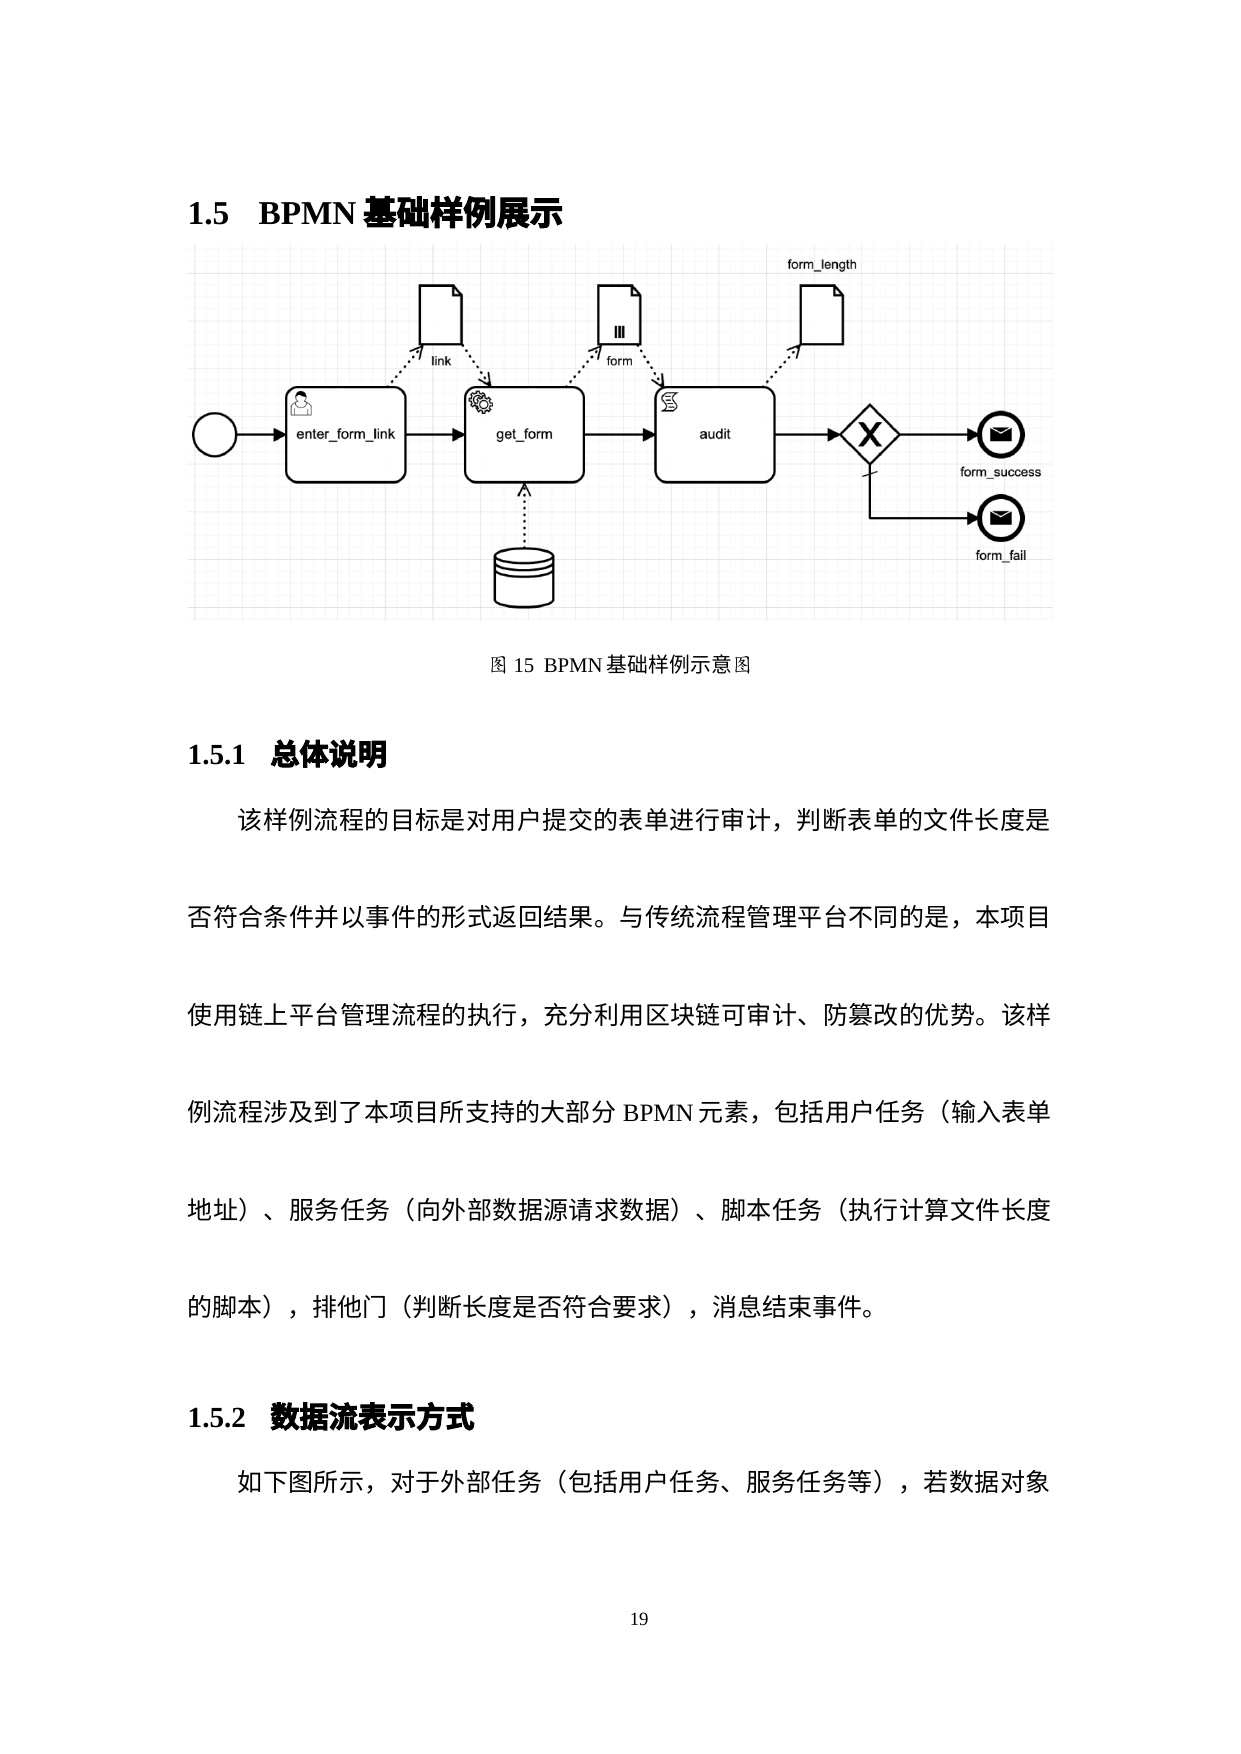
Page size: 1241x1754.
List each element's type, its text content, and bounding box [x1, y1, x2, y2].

text 该样例流程的目标是对用户提交的表单进行审计，判断表单的文件长度是否符合条件并以事件的形式返回结果。与传统流程管理平台不同的是，本项目使用链上平台管理流程的执行，充分利用区块链可审计、防篡改的优势。该样例流程涉及到了本项目所支持的大部分BPMN元素，包括用户任务（输入表单地址）、服务任务（向外部数据源请求数据）、脚本任务（执行计算文件长度的脚本），排他门（判断长度是否符合要求），消息结束事件。 [187, 786, 1053, 1338]
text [187, 1448, 1053, 1513]
text 图 15 BPMN基础样例示意图 [187, 648, 1053, 681]
picture [187, 244, 1053, 621]
subtitle 数据流表示方式 [187, 1383, 1053, 1448]
subtitle BPMN基础样例展示 [187, 179, 1053, 244]
subtitle 总体说明 [187, 721, 1053, 786]
